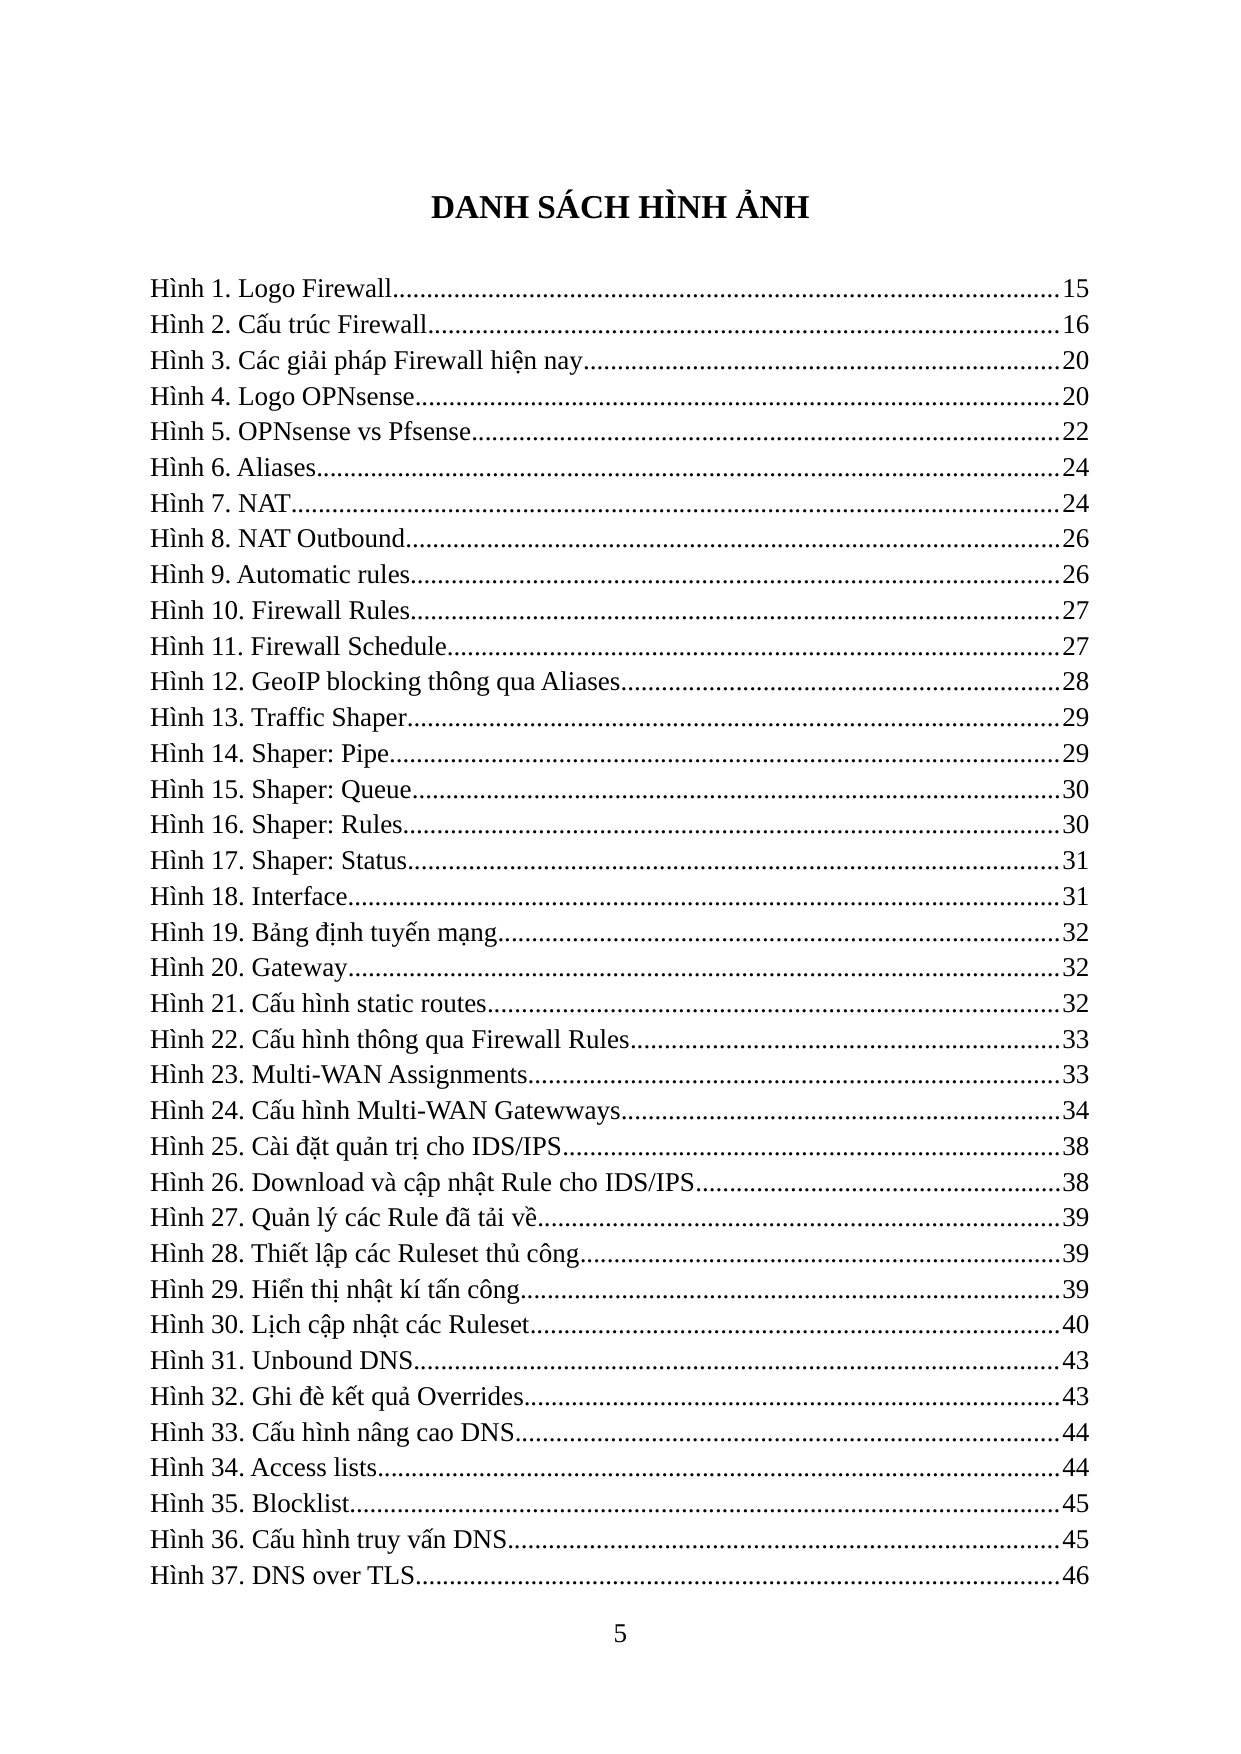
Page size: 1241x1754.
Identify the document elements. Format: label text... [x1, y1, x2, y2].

text Hình 23. Multi-WAN Assignments 33 [150, 1058, 1090, 1090]
text Hình 17. Shaper: Status 31 [150, 844, 1090, 875]
text Hình 19. Bảng định tuyến mạng 32 [150, 916, 1090, 947]
text Hình 1. Logo Firewall 15 [150, 272, 1090, 304]
text Hình 5. OPNsense vs Pfsense 22 [150, 415, 1090, 447]
text Hình 9. Automatic rules 26 [150, 558, 1090, 589]
text Hình 28. Thiết lập các Ruleset thủ công 39 [150, 1237, 1090, 1268]
text Hình 14. Shaper: Pipe 29 [150, 737, 1090, 768]
text Hình 10. Firewall Rules 27 [150, 594, 1090, 625]
text Hình 11. Firewall Schedule 27 [150, 630, 1090, 661]
text Hình 8. NAT Outbound 26 [150, 523, 1090, 554]
text Hình 13. Traffic Shaper 29 [150, 701, 1090, 732]
subtitle DANH SÁCH HÌNH ẢNH [150, 187, 1090, 226]
text Hình 24. Cấu hình Multi-WAN Gatewways 34 [150, 1094, 1090, 1125]
text Hình 16. Shaper: Rules 30 [150, 808, 1090, 839]
text Hình 2. Cấu trúc Firewall 16 [150, 308, 1090, 339]
text Hình 34. Access lists 44 [150, 1452, 1090, 1483]
text Hình 3. Các giải pháp Firewall hiện nay 20 [150, 344, 1090, 375]
text Hình 31. Unbound DNS 43 [150, 1344, 1090, 1376]
text Hình 36. Cấu hình truy vấn DNS 45 [150, 1523, 1090, 1554]
text Hình 33. Cấu hình nâng cao DNS 44 [150, 1416, 1090, 1447]
text Hình 15. Shaper: Queue 30 [150, 773, 1090, 804]
text Hình 35. Blocklist 45 [150, 1487, 1090, 1518]
text Hình 22. Cấu hình thông qua Firewall Rules 33 [150, 1023, 1090, 1054]
text Hình 32. Ghi đè kết quả Overrides 43 [150, 1380, 1090, 1411]
text Hình 25. Cài đặt quản trị cho IDS/IPS 38 [150, 1130, 1090, 1161]
text Hình 7. NAT 24 [150, 487, 1090, 518]
text Hình 37. DNS over TLS 46 [150, 1559, 1090, 1590]
text Hình 20. Gateway 32 [150, 951, 1090, 982]
text Hình 30. Lịch cập nhật các Ruleset 40 [150, 1309, 1090, 1340]
text Hình 6. Aliases 24 [150, 451, 1090, 482]
text Hình 29. Hiển thị nhật kí tấn công 39 [150, 1273, 1090, 1304]
text Hình 18. Interface 31 [150, 880, 1090, 911]
text Hình 12. GeoIP blocking thông qua Aliases 28 [150, 666, 1090, 697]
text Hình 26. Download và cập nhật Rule cho IDS/IPS 38 [150, 1166, 1090, 1197]
text Hình 21. Cấu hình static routes 32 [150, 987, 1090, 1018]
text Hình 27. Quản lý các Rule đã tải về 39 [150, 1201, 1090, 1233]
text Hình 4. Logo OPNsense 20 [150, 380, 1090, 411]
